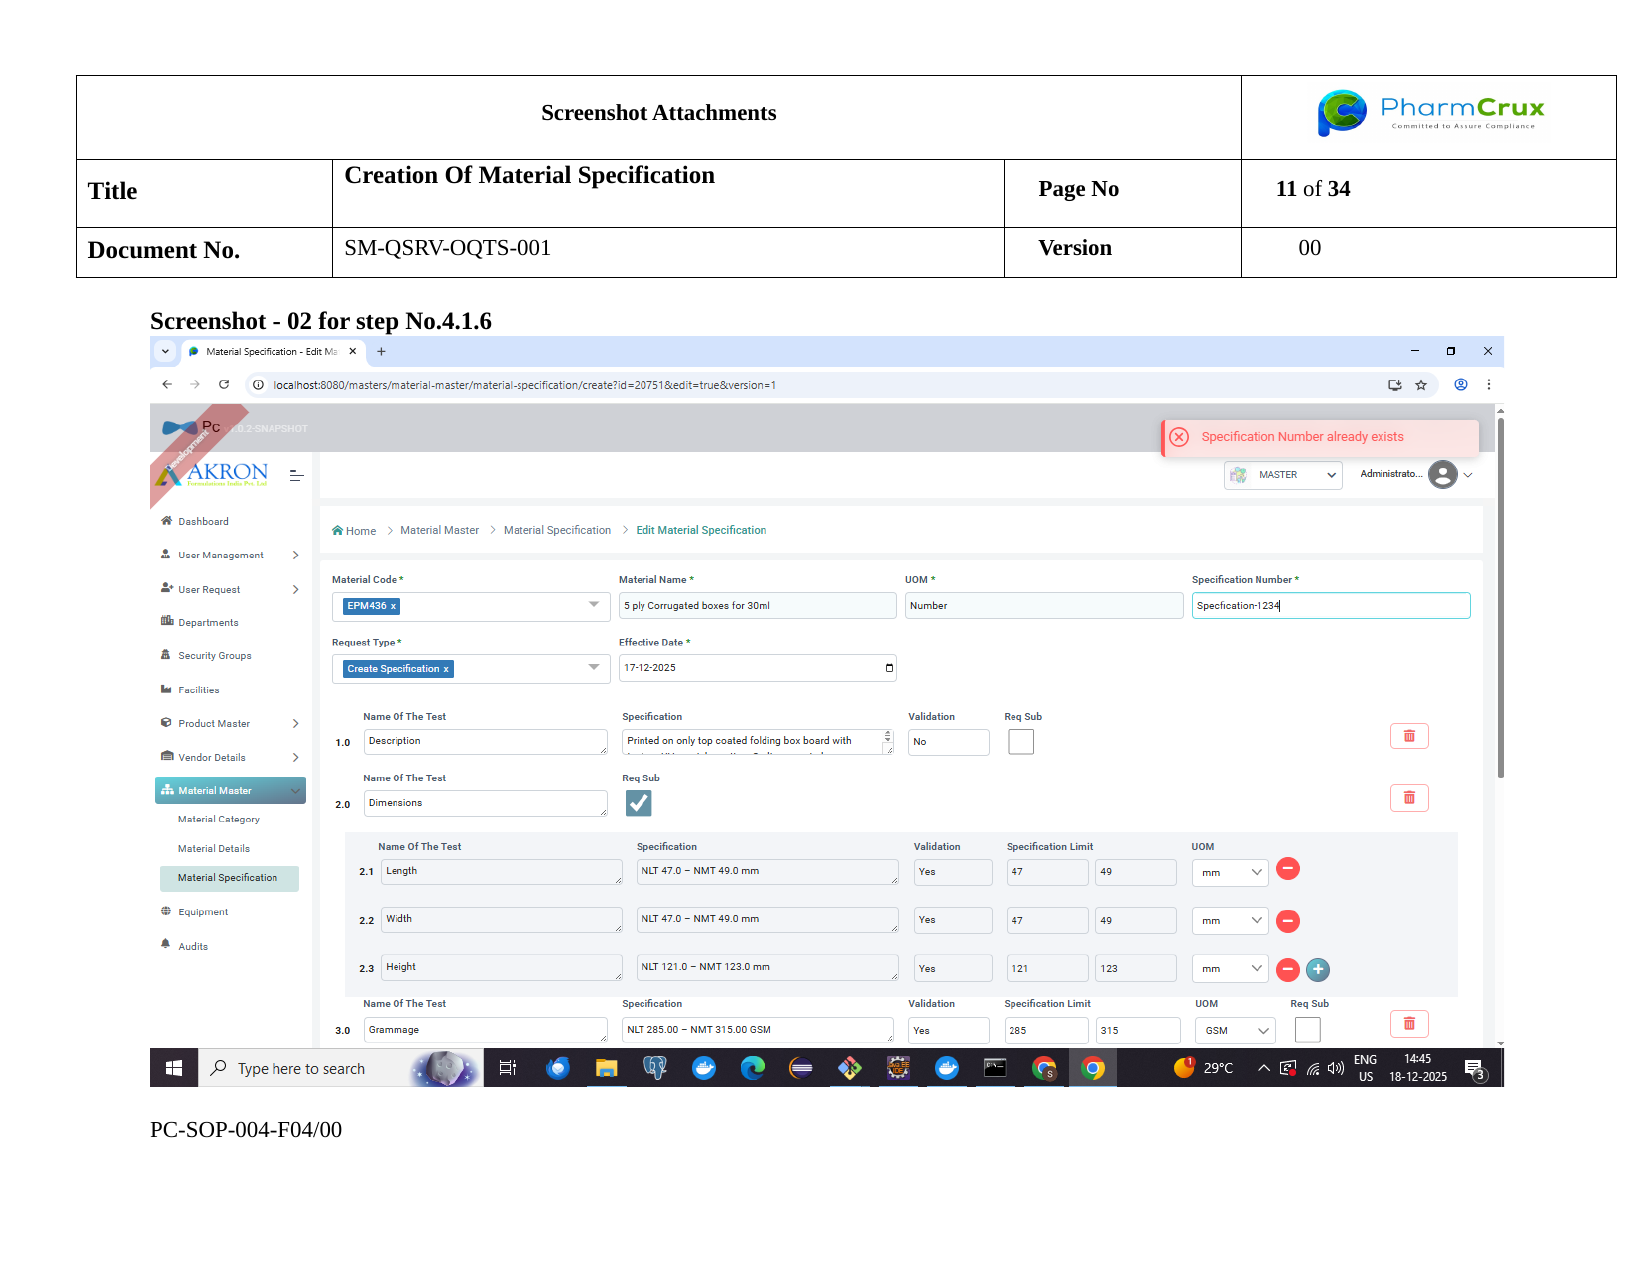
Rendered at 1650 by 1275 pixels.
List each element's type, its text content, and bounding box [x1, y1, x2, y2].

picture [1307, 82, 1551, 143]
text Screenshot - 02 for step No.4.1.6 [150, 306, 1500, 336]
picture [150, 336, 1505, 1087]
